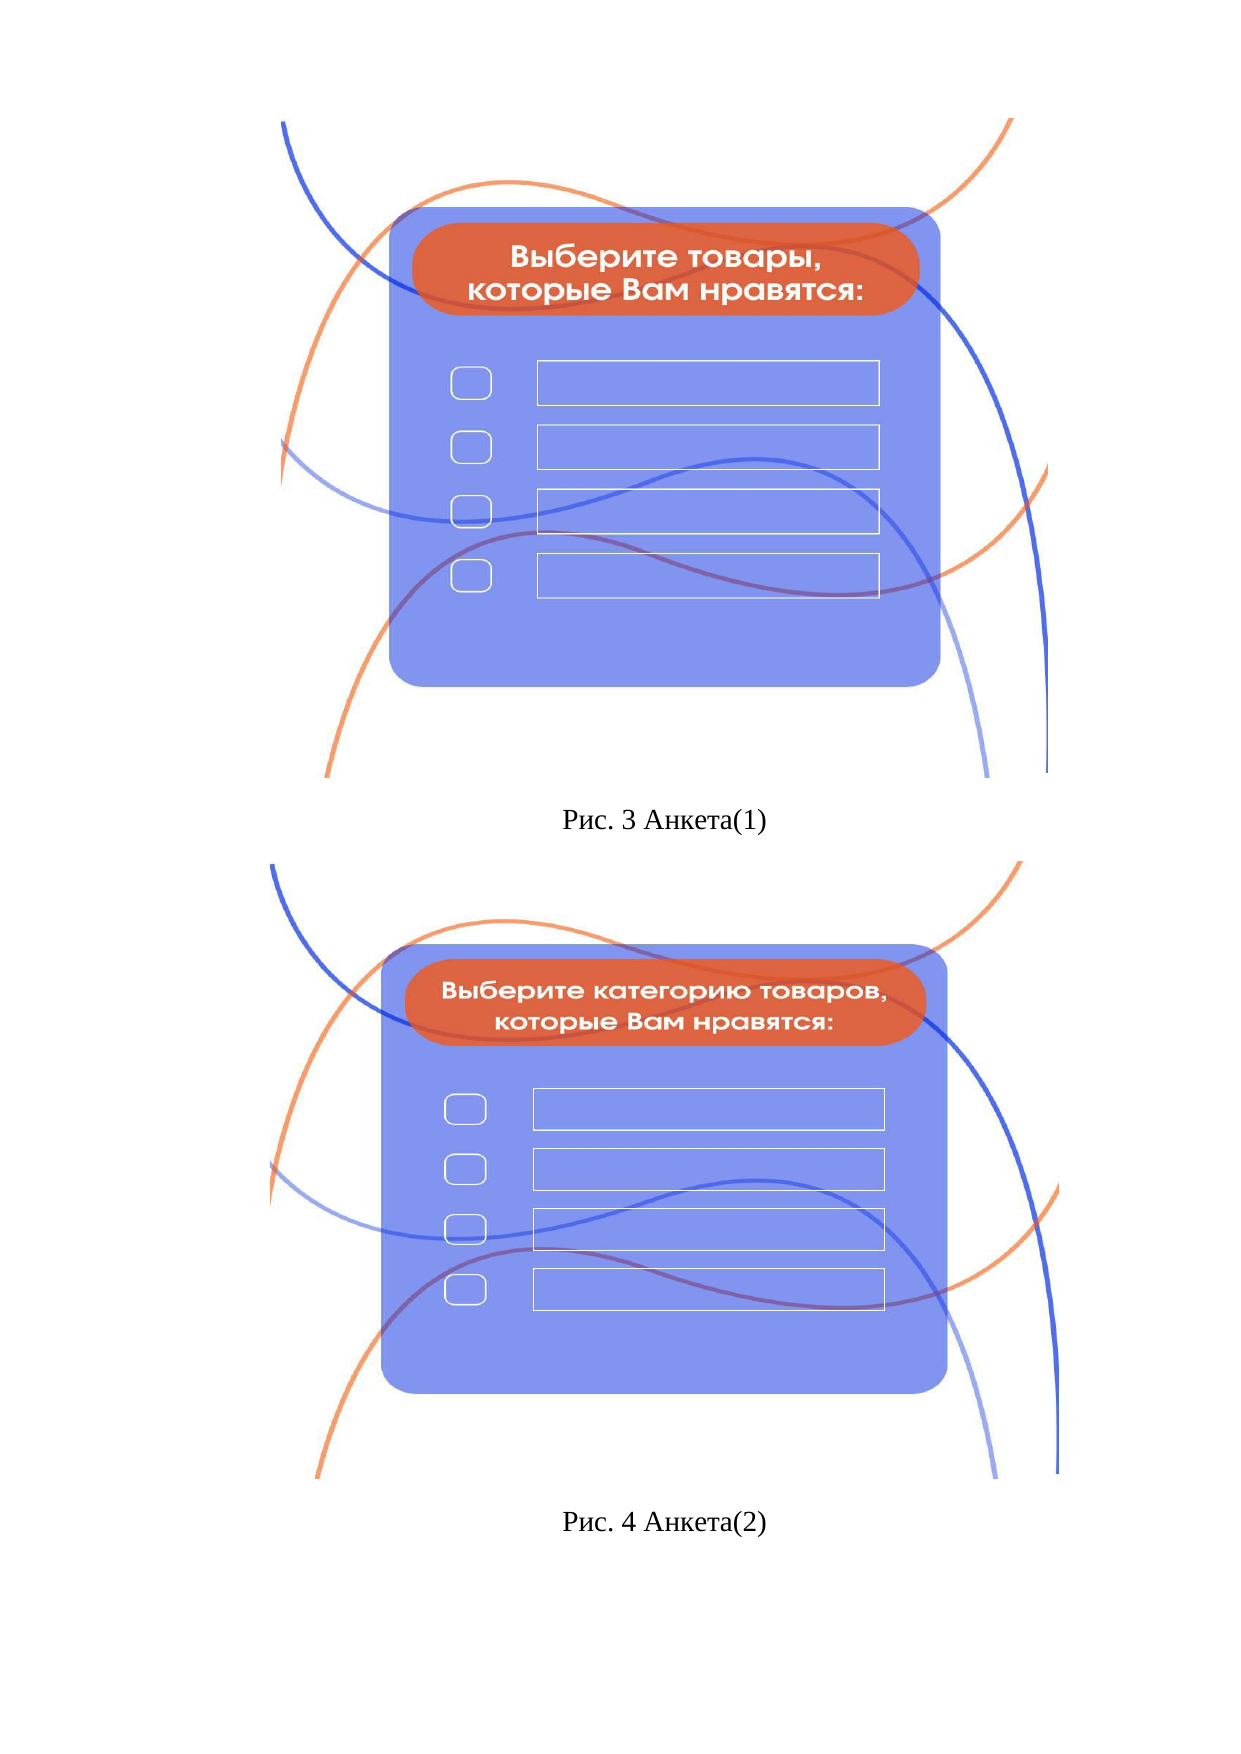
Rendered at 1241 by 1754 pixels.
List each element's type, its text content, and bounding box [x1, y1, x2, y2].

text Рис. 4 Анкета(2) [177, 1504, 1152, 1538]
text Рис. 3 Анкета(1) [177, 802, 1152, 836]
picture [269, 861, 1059, 1479]
picture [280, 118, 1048, 778]
